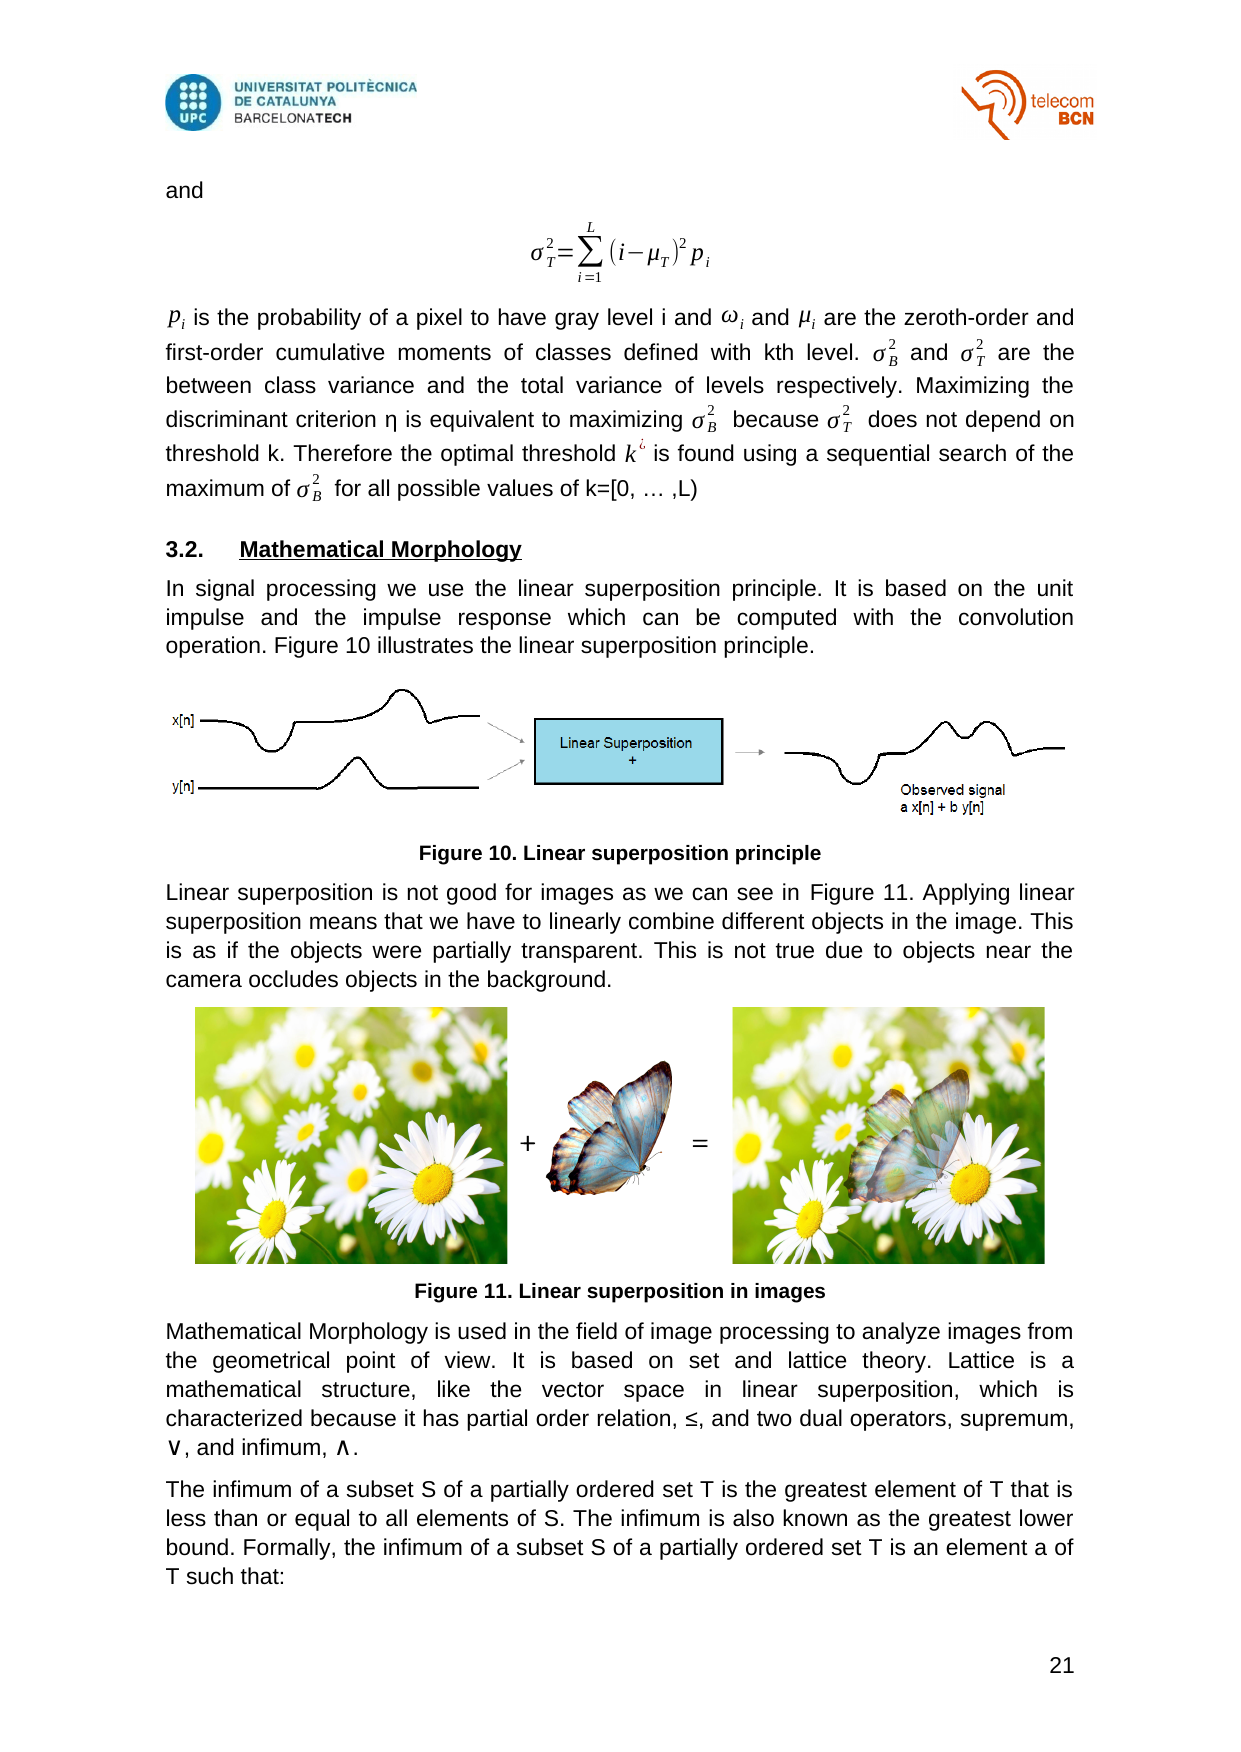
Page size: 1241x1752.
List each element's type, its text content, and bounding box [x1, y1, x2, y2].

text is the probability of a pixel to have gray level i and and are the zeroth-order and first-order cumulative moments of classes defined with kth level. and are the between class variance and the total variance of levels respectively. Maximizing the discriminant criterion η is equivalent to maximizing because does not depend on threshold k. Therefore the optimal threshold is found using a sequential search of the maximum of for all possible values of k=[0, … ,L) [165, 301, 1075, 505]
subtitle Mathematical Morphology [165, 533, 1075, 562]
text and [165, 177, 1075, 203]
picture [165, 673, 1075, 826]
text Linear superposition is not good for images as we can see in Figure 11. Applying linear superposition means that we have to linearly combine different objects in the image. This is as if the objects were partially transparent. This is not true due to objects near the camera occludes objects in the background. [165, 879, 1075, 992]
text In signal processing we use the linear superposition principle. It is based on the unit impulse and the impulse response which can be computed with the convolution operation. Figure 10 illustrates the linear superposition principle. [165, 574, 1075, 659]
picture [165, 74, 417, 131]
text The infimum of a subset S of a partially ordered set T is the greatest element of T that is less than or equal to all elements of S. The infimum is also known as the greatest lower bound. Formally, the infimum of a subset S of a partially ordered set T is an element a of T such that: [165, 1476, 1075, 1589]
picture [195, 1007, 1045, 1264]
picture [952, 64, 1097, 140]
text Mathematical Morphology is used in the field of image processing to analyze images from the geometrical point of view. It is based on set and lattice theory. Lattice is a mathematical structure, like the vector space in linear superposition, which is characterized because it has partial order relation, ≤, and two dual operators, supremum, , and infimum, . [165, 1318, 1075, 1461]
